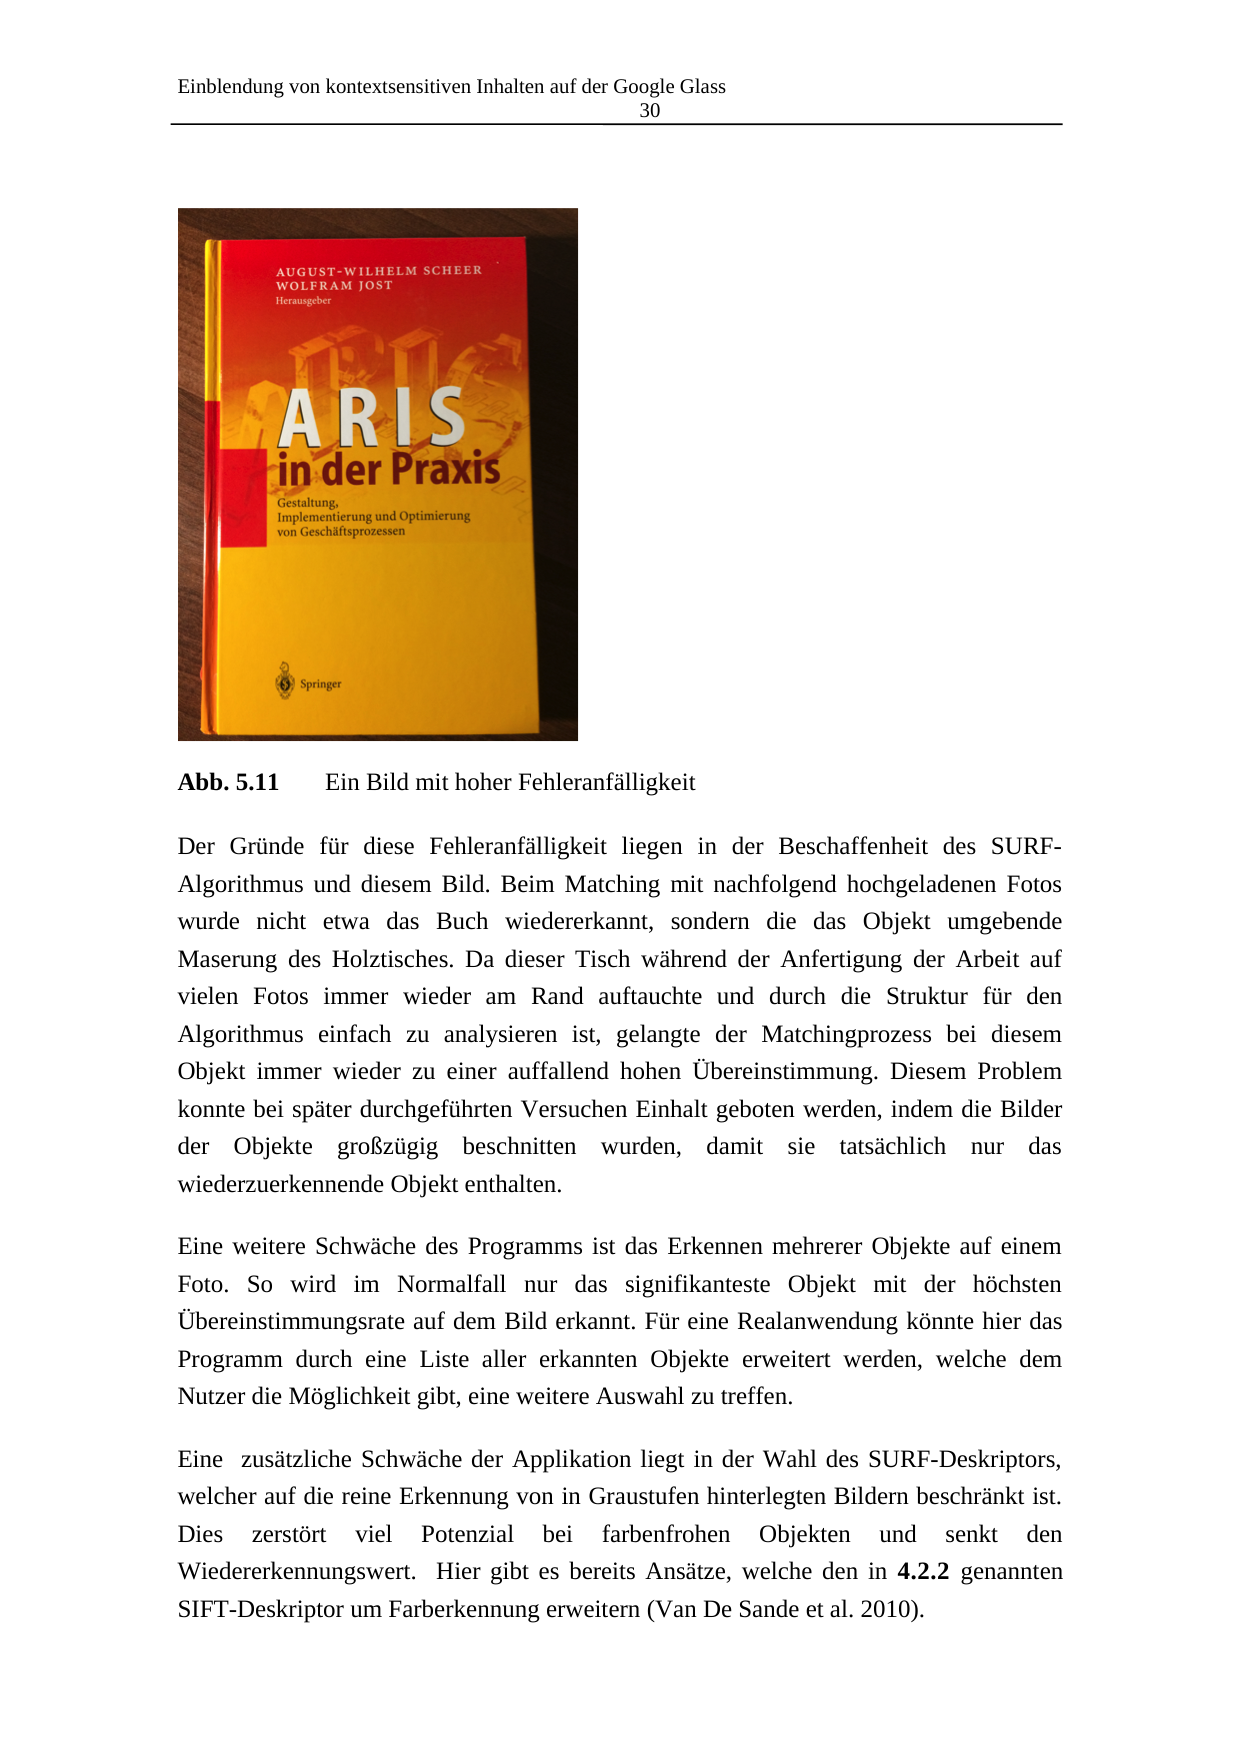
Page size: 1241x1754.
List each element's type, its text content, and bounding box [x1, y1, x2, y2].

picture [177, 208, 579, 742]
text Der Gründe für diese Fehleranfälligkeit liegen in der Beschaffenheit des SURF-Algorithmus und diesem Bild. Beim Matching mit nachfolgend hochgeladenen Fotos wurde nicht etwa das Buch wiedererkannt, sondern die das Objekt umgebende Maserung des Holztisches. Da dieser Tisch während der Anfertigung der Arbeit auf vielen Fotos immer wieder am Rand auftauchte und durch die Struktur für den Algorithmus einfach zu analysieren ist, gelangte der Matchingprozess bei diesem Objekt immer wieder zu einer auffallend hohen Übereinstimmung. Diesem Problem konnte bei später durchgeführten Versuchen Einhalt geboten werden, indem die Bilder der Objekte großzügig beschnitten wurden, damit sie tatsächlich nur das wiederzuerkennende Objekt enthalten. [177, 822, 1063, 1197]
text Eine zusätzliche Schwäche der Applikation liegt in der Wahl des SURF-Deskriptors, welcher auf die reine Erkennung von in Graustufen hinterlegten Bildern beschränkt ist. Dies zerstört viel Potenzial bei farbenfrohen Objekten und senkt den Wiedererkennungswert. Hier gibt es bereits Ansätze, welche den in 4.2.2 genannten SIFT-Deskriptor um Farberkennung erweitern (Van De Sande et al. 2010). [177, 1435, 1063, 1622]
text Eine weitere Schwäche des Programms ist das Erkennen mehrerer Objekte auf einem Foto. So wird im Normalfall nur das signifikanteste Objekt mit der höchsten Übereinstimmungsrate auf dem Bild erkannt. Für eine Realanwendung könnte hier das Programm durch eine Liste aller erkannten Objekte erweitert werden, welche dem Nutzer die Möglichkeit gibt, eine weitere Auswahl zu treffen. [177, 1222, 1063, 1410]
